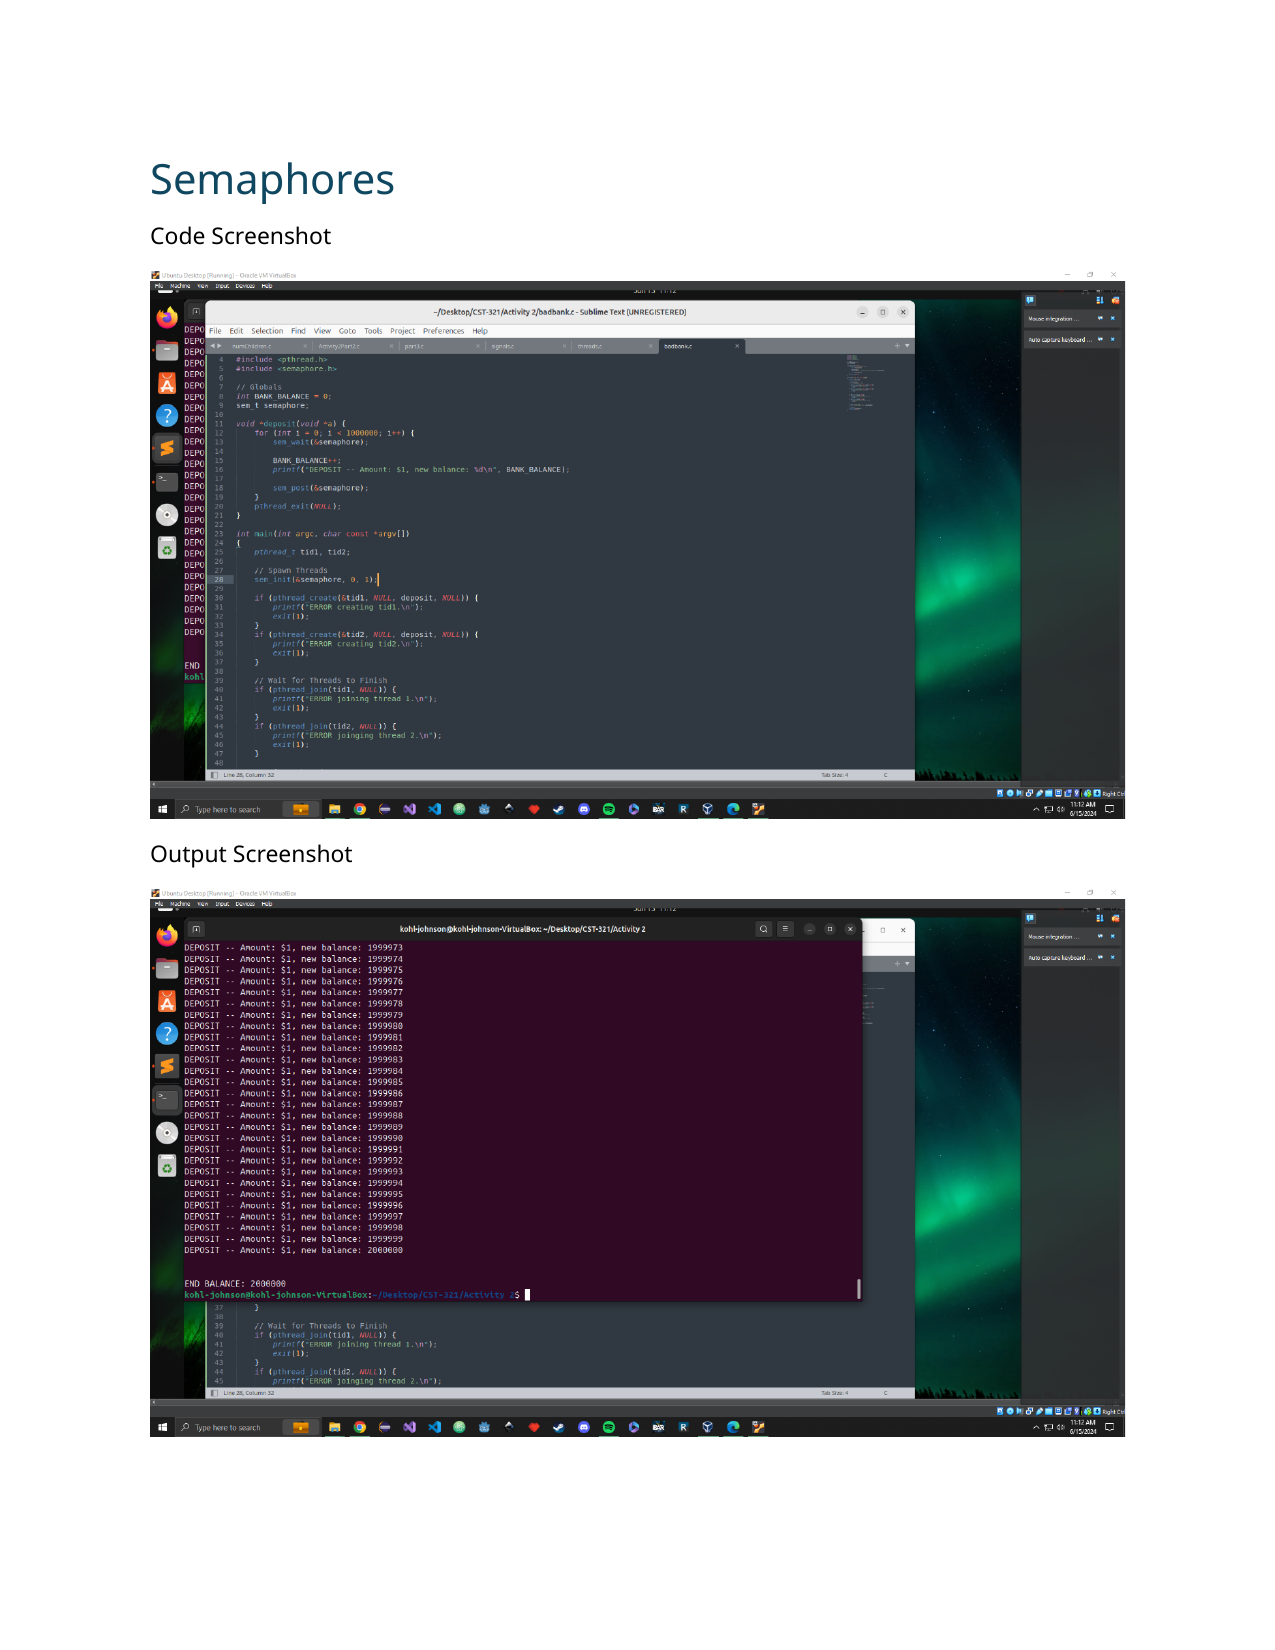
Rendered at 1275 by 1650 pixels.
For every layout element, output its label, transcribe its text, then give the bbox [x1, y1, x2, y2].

picture [150, 888, 1125, 1437]
picture [150, 270, 1125, 819]
text Code Screenshot [150, 219, 1125, 251]
subtitle Semaphores [150, 150, 1125, 207]
text Output Screenshot [150, 838, 1125, 869]
